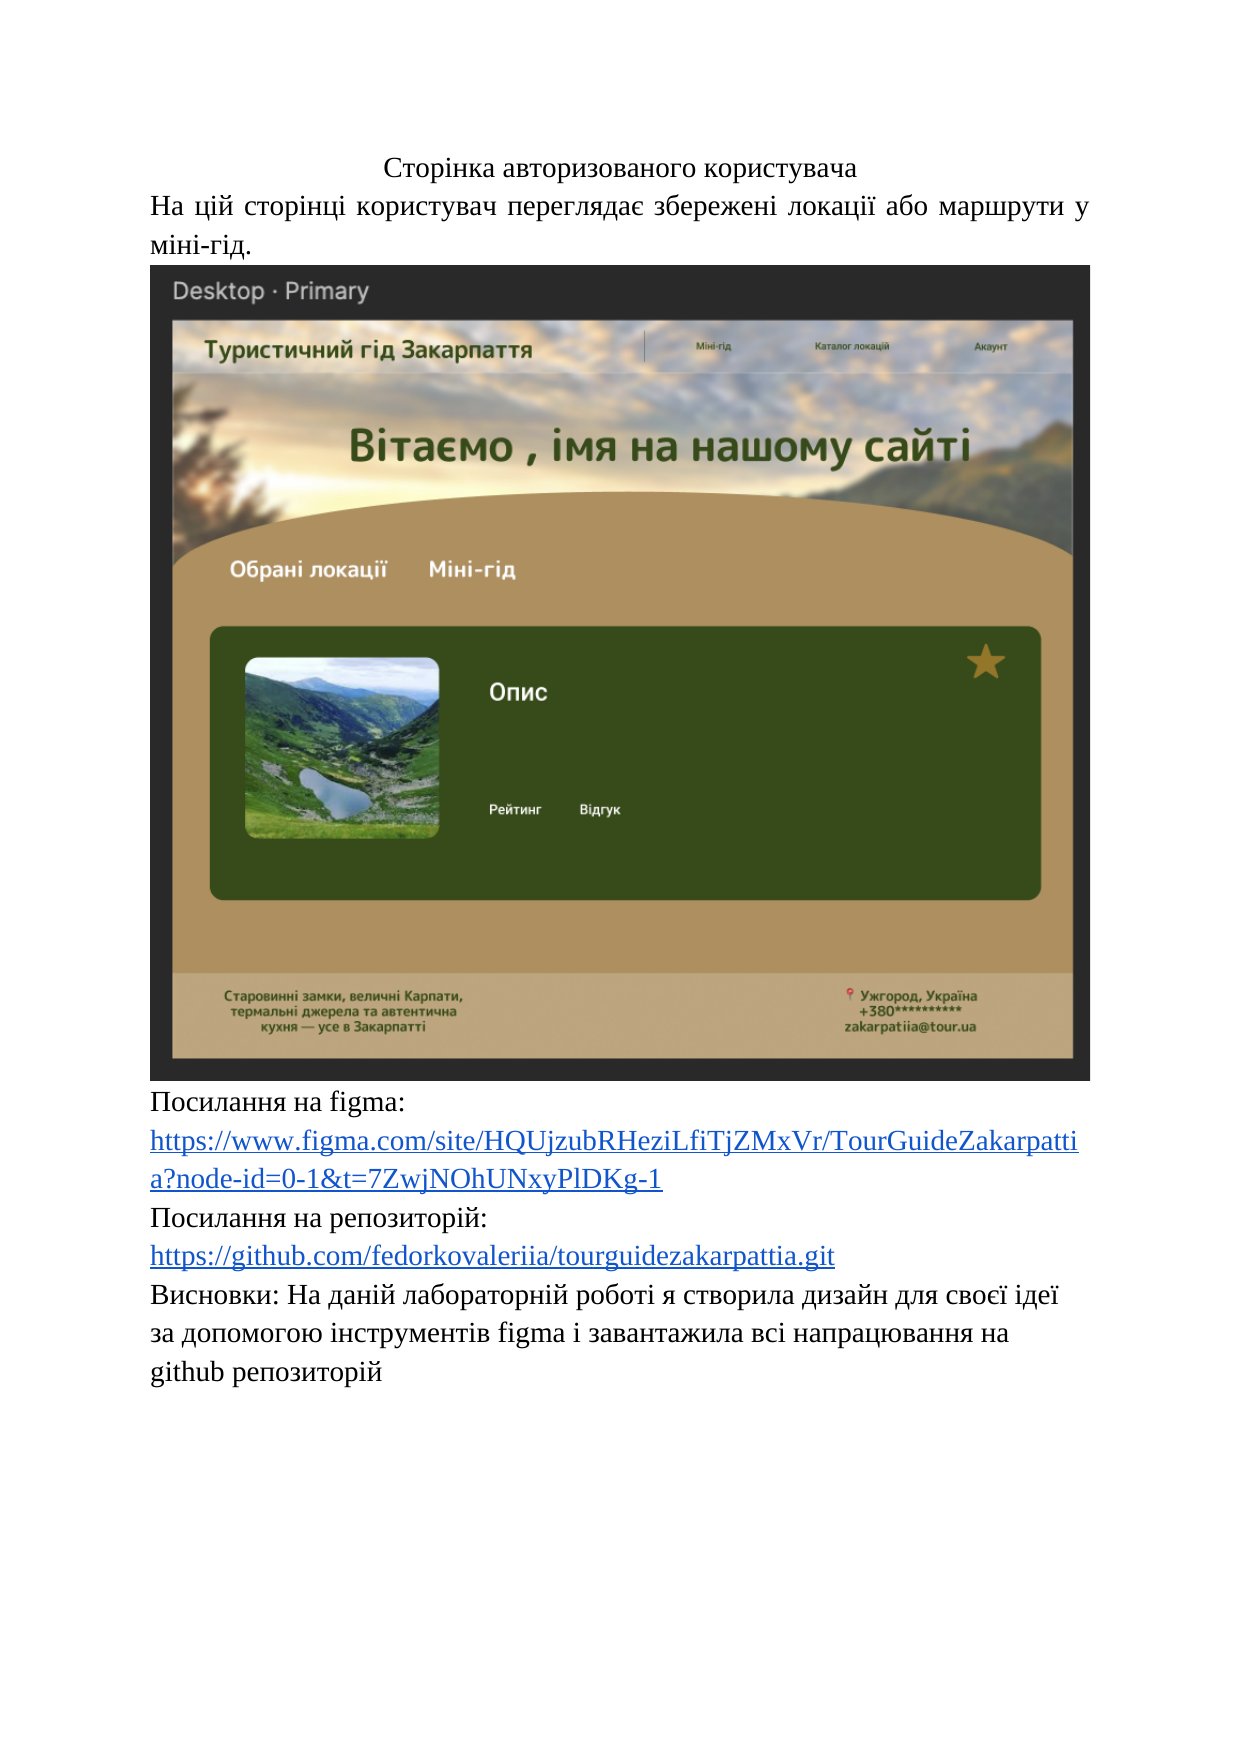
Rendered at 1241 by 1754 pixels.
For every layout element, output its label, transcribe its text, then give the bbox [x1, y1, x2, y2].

text Посилання на репозиторій: https://github.com/fedorkovaleriia/tourguidezakarpattia.git [150, 1200, 1090, 1272]
text Посилання на figma: https://www.figma.com/site/HQUjzubRHeziLfiTjZMxVr/TourGuideZakarpattia?node-id=0-1&t=7ZwjNOhUNxyPlDKg-1 [150, 1084, 1090, 1195]
picture [150, 265, 1091, 1081]
text Висновки: На даній лабораторній роботі я створила дизайн для своєї ідеї за допомогою інструментів figma і завантажила всі напрацювання на github репозиторій [150, 1277, 1090, 1387]
text На цій сторінці користувач переглядає збережені локації або маршрути у міні-гід. [150, 188, 1090, 261]
text Сторінка авторизованого користувача [150, 150, 1090, 183]
